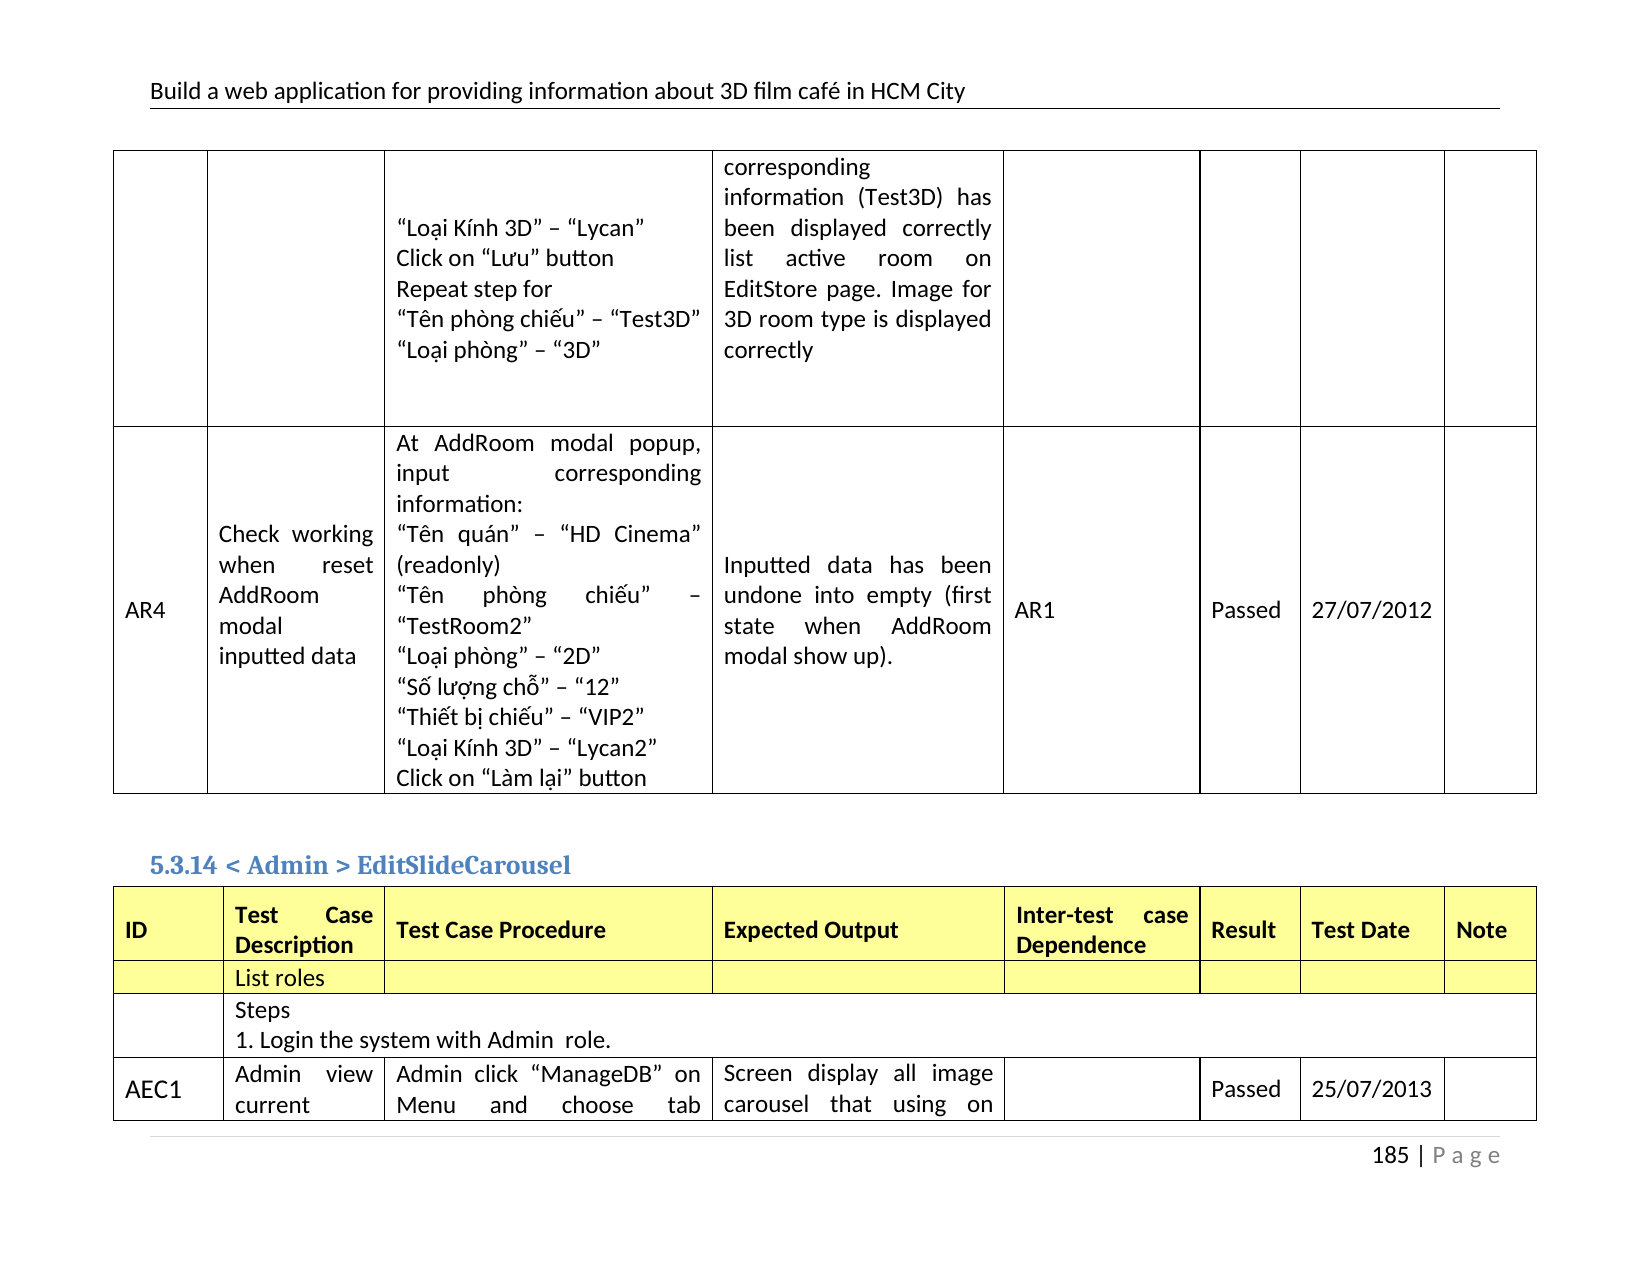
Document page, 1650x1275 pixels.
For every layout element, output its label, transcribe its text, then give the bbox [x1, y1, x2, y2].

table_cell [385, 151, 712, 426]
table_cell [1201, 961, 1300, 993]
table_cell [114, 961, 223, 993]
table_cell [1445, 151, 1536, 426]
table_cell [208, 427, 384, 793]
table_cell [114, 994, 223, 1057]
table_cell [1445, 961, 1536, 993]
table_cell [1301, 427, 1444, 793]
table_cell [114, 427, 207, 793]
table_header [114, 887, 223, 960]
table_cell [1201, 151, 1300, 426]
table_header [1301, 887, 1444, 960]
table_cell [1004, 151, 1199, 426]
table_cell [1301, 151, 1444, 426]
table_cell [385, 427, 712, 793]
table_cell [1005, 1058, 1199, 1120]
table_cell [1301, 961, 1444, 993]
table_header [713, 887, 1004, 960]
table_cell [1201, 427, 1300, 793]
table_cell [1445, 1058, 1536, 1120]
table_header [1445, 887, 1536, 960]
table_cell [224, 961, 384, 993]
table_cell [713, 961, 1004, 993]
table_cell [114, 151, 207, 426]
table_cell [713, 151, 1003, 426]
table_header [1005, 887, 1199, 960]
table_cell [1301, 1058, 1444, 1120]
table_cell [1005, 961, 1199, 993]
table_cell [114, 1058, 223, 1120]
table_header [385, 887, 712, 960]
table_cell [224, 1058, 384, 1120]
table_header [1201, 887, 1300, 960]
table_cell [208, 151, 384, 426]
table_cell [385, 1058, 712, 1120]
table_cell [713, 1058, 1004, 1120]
subtitle < Admin > EditSlideCarousel [150, 850, 1500, 881]
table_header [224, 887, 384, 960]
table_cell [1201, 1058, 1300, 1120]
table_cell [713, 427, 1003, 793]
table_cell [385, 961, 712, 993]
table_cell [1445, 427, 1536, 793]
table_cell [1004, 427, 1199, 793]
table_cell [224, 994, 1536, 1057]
